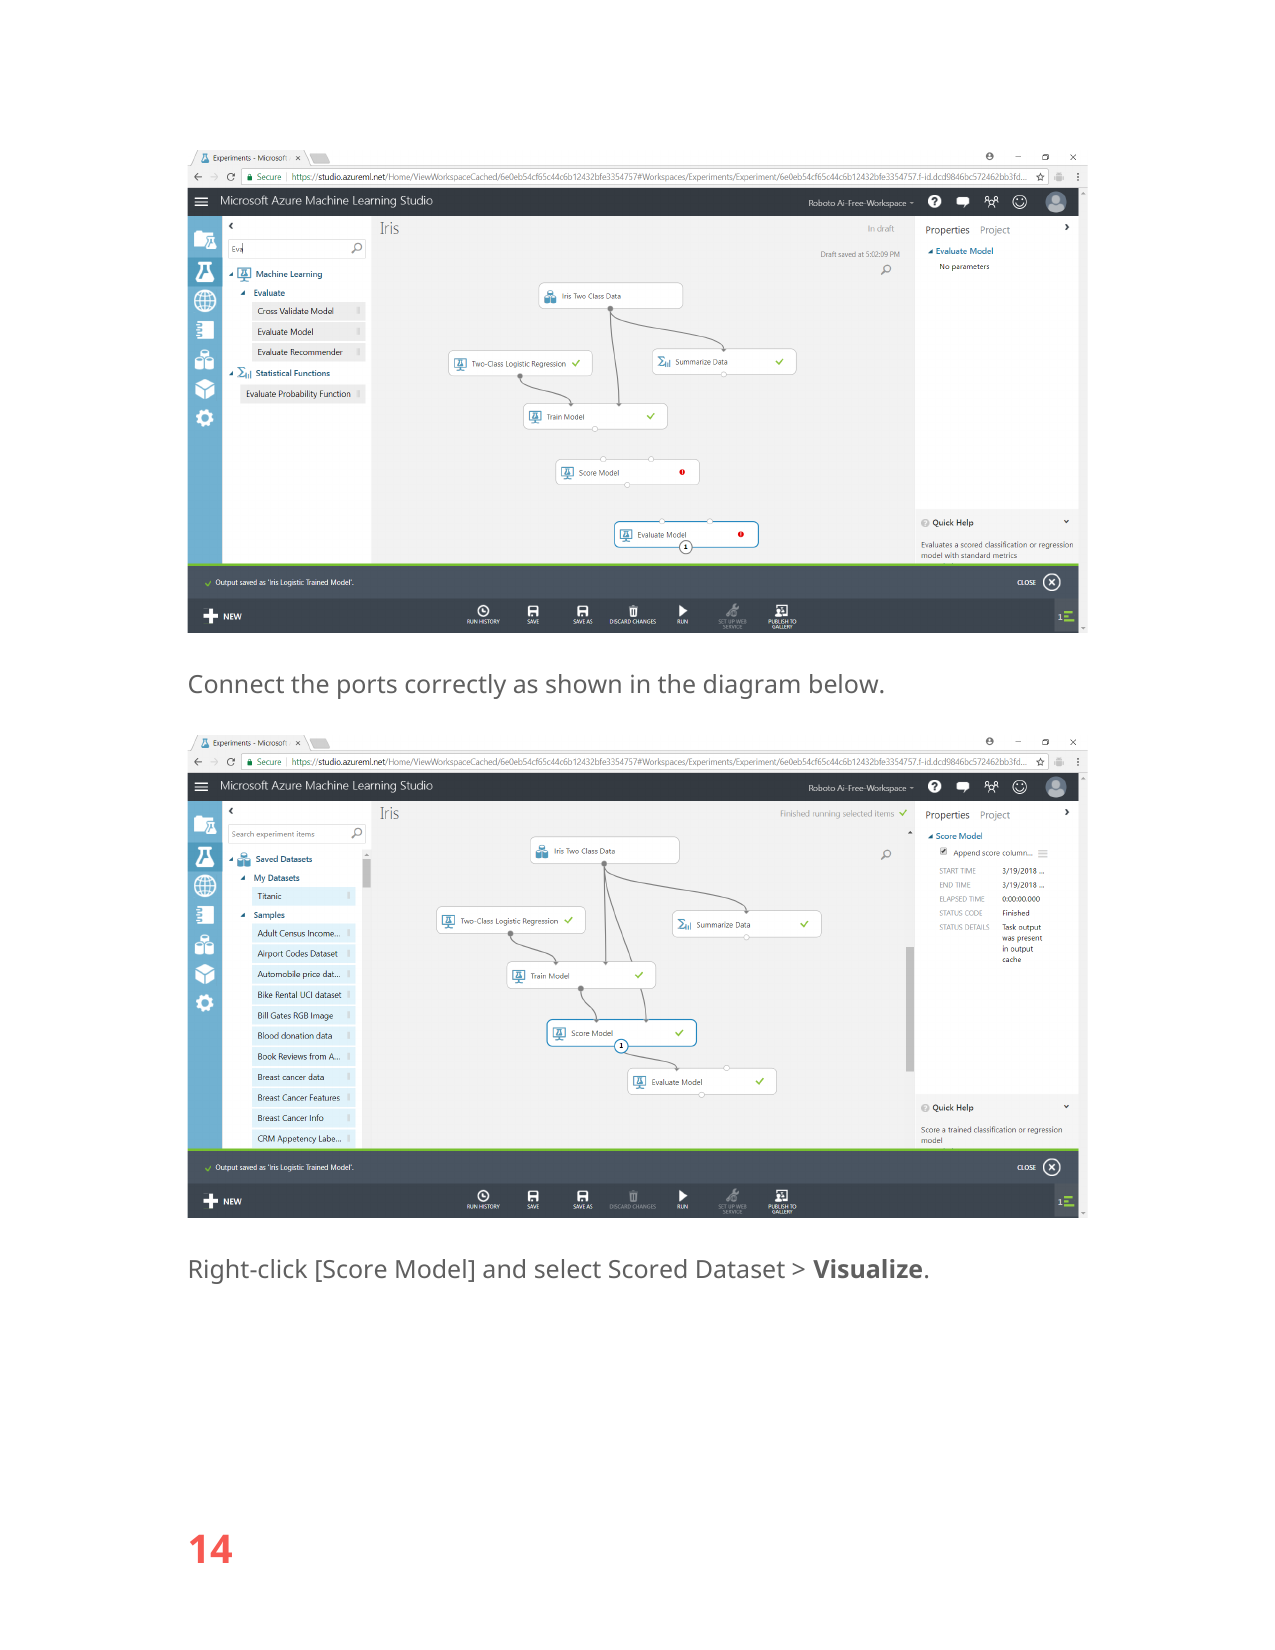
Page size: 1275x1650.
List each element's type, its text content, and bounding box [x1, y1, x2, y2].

text Right-click [Score Model] and select Scored Dataset > Visualize. [187, 1252, 1087, 1286]
picture [187, 735, 1088, 1218]
text Connect the ports correctly as shown in the diagram below. [187, 667, 1087, 701]
picture [187, 150, 1088, 633]
